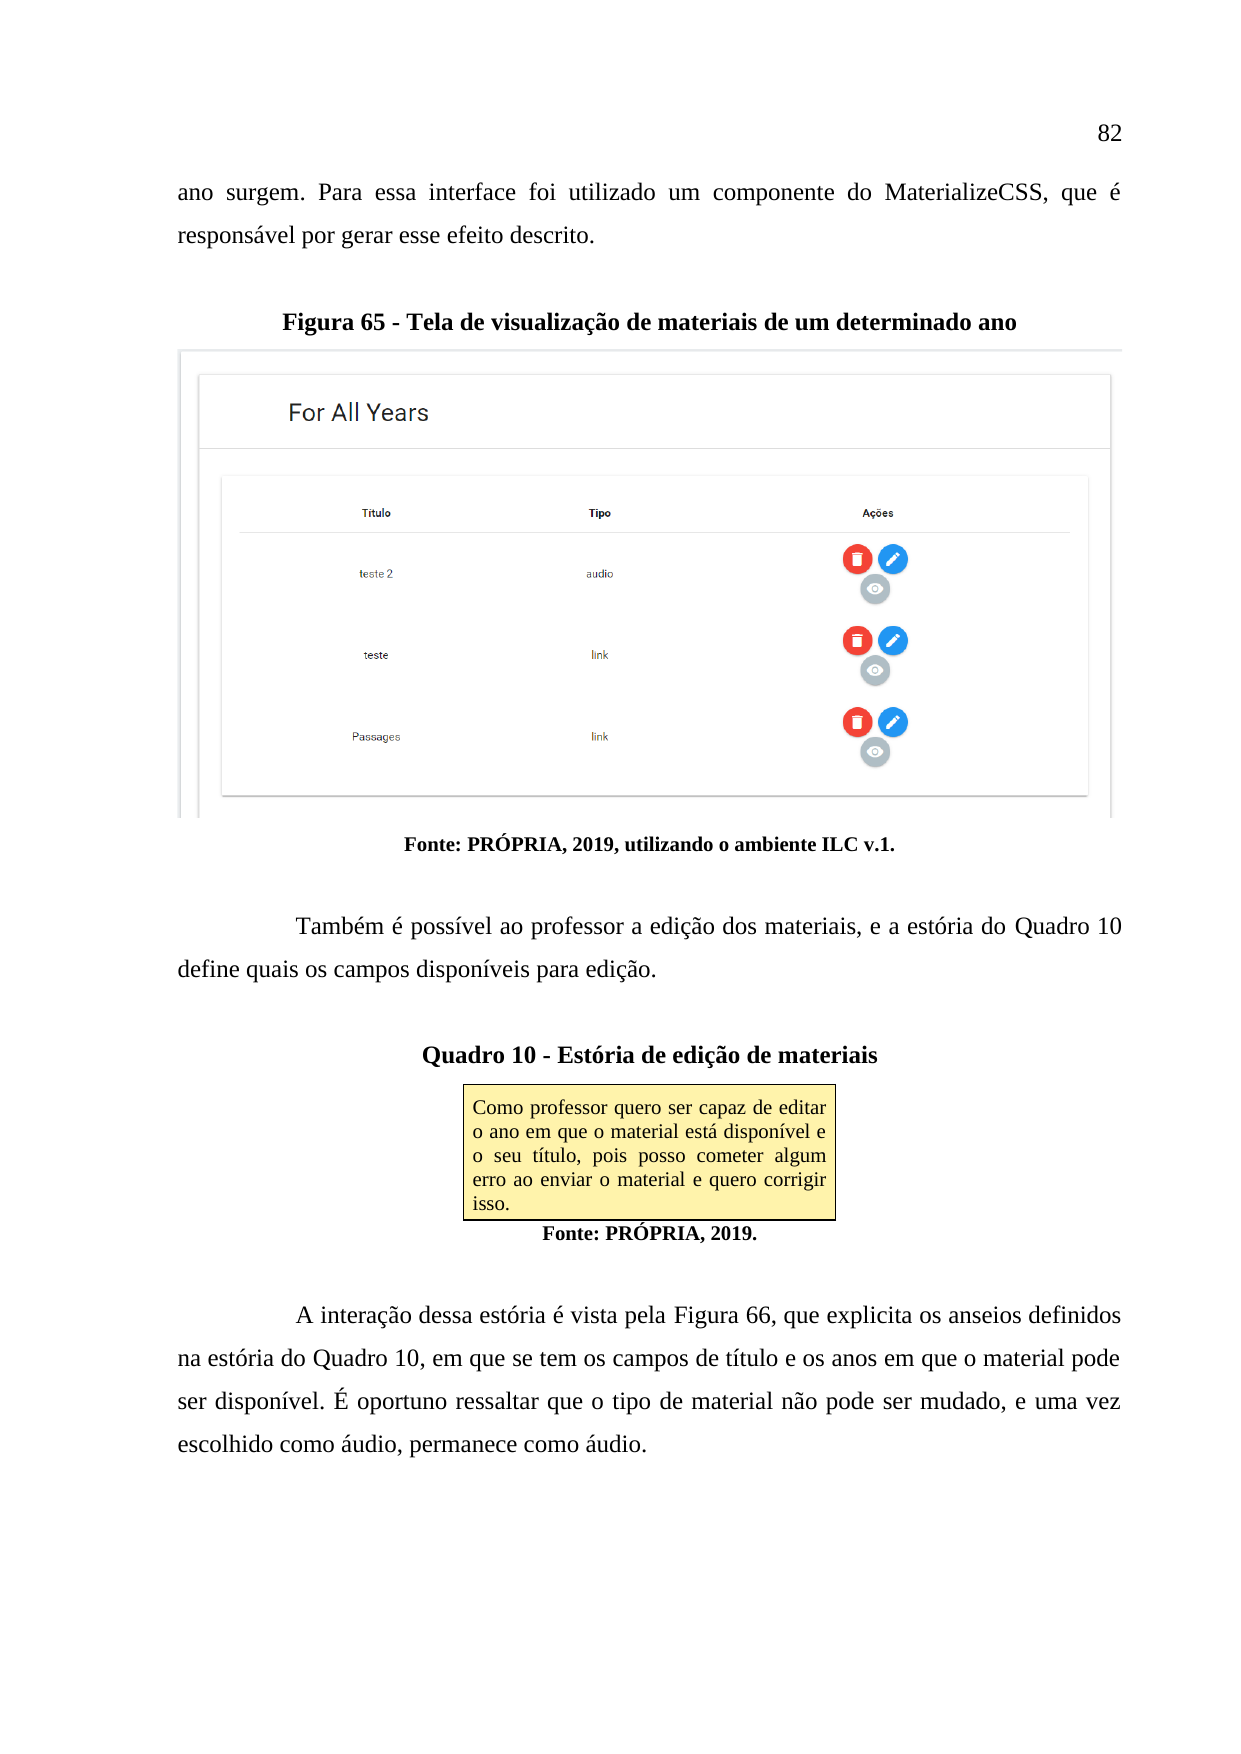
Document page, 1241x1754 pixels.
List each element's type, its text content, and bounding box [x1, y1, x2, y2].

text A interação dessa estória é vista pela Figura 66, que explicita os anseios definidos na estória do Quadro 10, em que se tem os campos de título e os anos em que o material pode ser disponível. É oportuno ressaltar que o tipo de material não pode ser mudado, e uma vez escolhido como áudio, permanece como áudio. [177, 1300, 1122, 1458]
text Como professor quero ser capaz de editar o ano em que o material está disponível e o seu título, pois posso cometer algum erro ao enviar o material e quero corrigir isso. [464, 1085, 835, 1219]
text Fonte: PRÓPRIA, 2019. [177, 1221, 1122, 1245]
text Também é possível ao professor a edição dos materiais, e a estória do Quadro 10 define quais os campos disponíveis para edição. [177, 911, 1122, 983]
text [177, 177, 1122, 249]
picture [177, 349, 1123, 818]
text Fonte: PRÓPRIA, 2019, utilizando o ambiente ILC v.1. [177, 832, 1122, 856]
